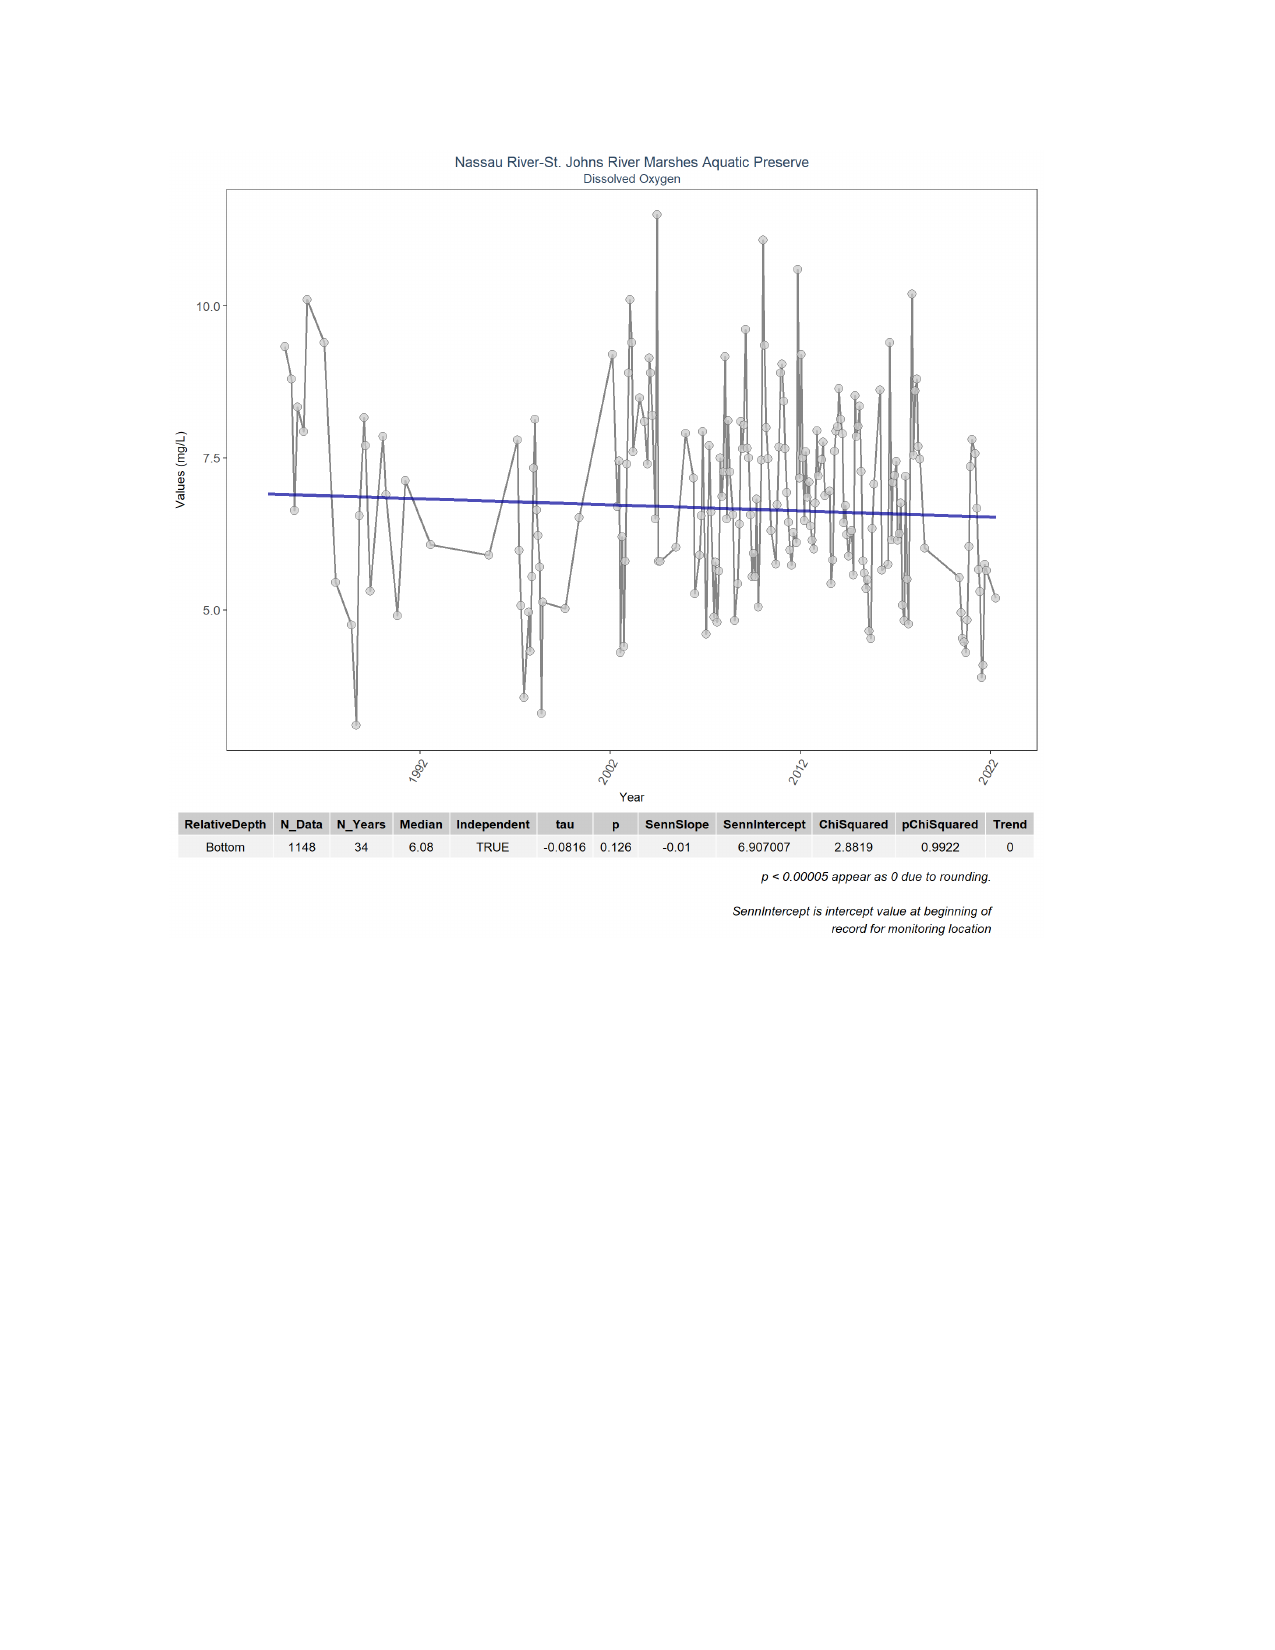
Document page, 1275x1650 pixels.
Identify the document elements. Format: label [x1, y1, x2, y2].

picture [168, 150, 1044, 938]
